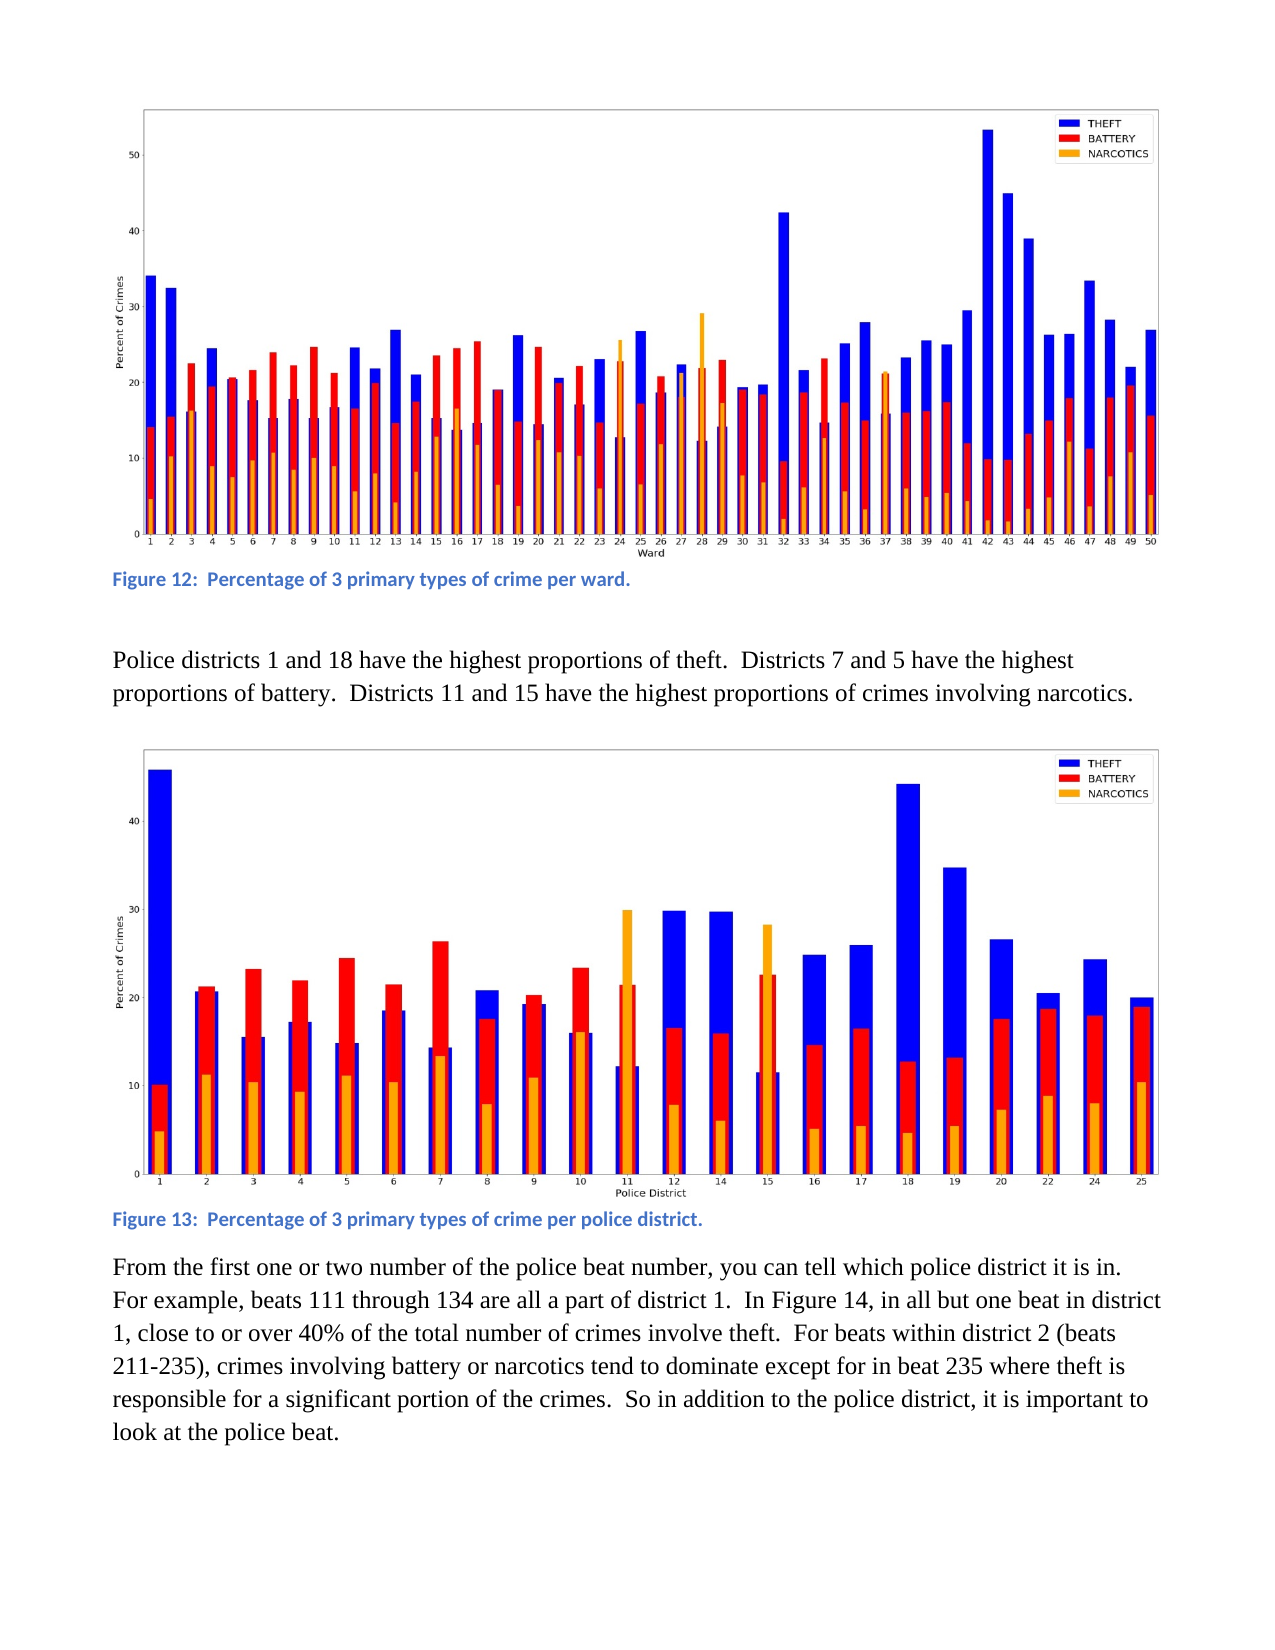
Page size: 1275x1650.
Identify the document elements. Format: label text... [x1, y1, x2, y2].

text Police districts 1 and 18 have the highest proportions of theft. Districts 7 and 5 have the highest proportions of battery. Districts 11 and 15 have the highest proportions of crimes involving narcotics. [112, 646, 1162, 707]
text From the first one or two number of the police beat number, you can tell which police district it is in. For example, beats 111 through 134 are all a part of district 1. In Figure 14, in all but one beat in district 1, close to or over 40% of the total number of crimes involve theft. For beats within district 2 (beats 211-235), crimes involving battery or narcotics tend to dominate except for in beat 235 where theft is responsible for a significant portion of the crimes. So in addition to the police district, it is important to look at the police beat. [112, 1252, 1162, 1446]
text Figure 13: Percentage of 3 primary types of crime per police district. [112, 1206, 1162, 1231]
text Figure 12: Percentage of 3 primary types of crime per ward. [112, 566, 1162, 592]
picture [112, 744, 1163, 1202]
picture [112, 105, 1163, 562]
